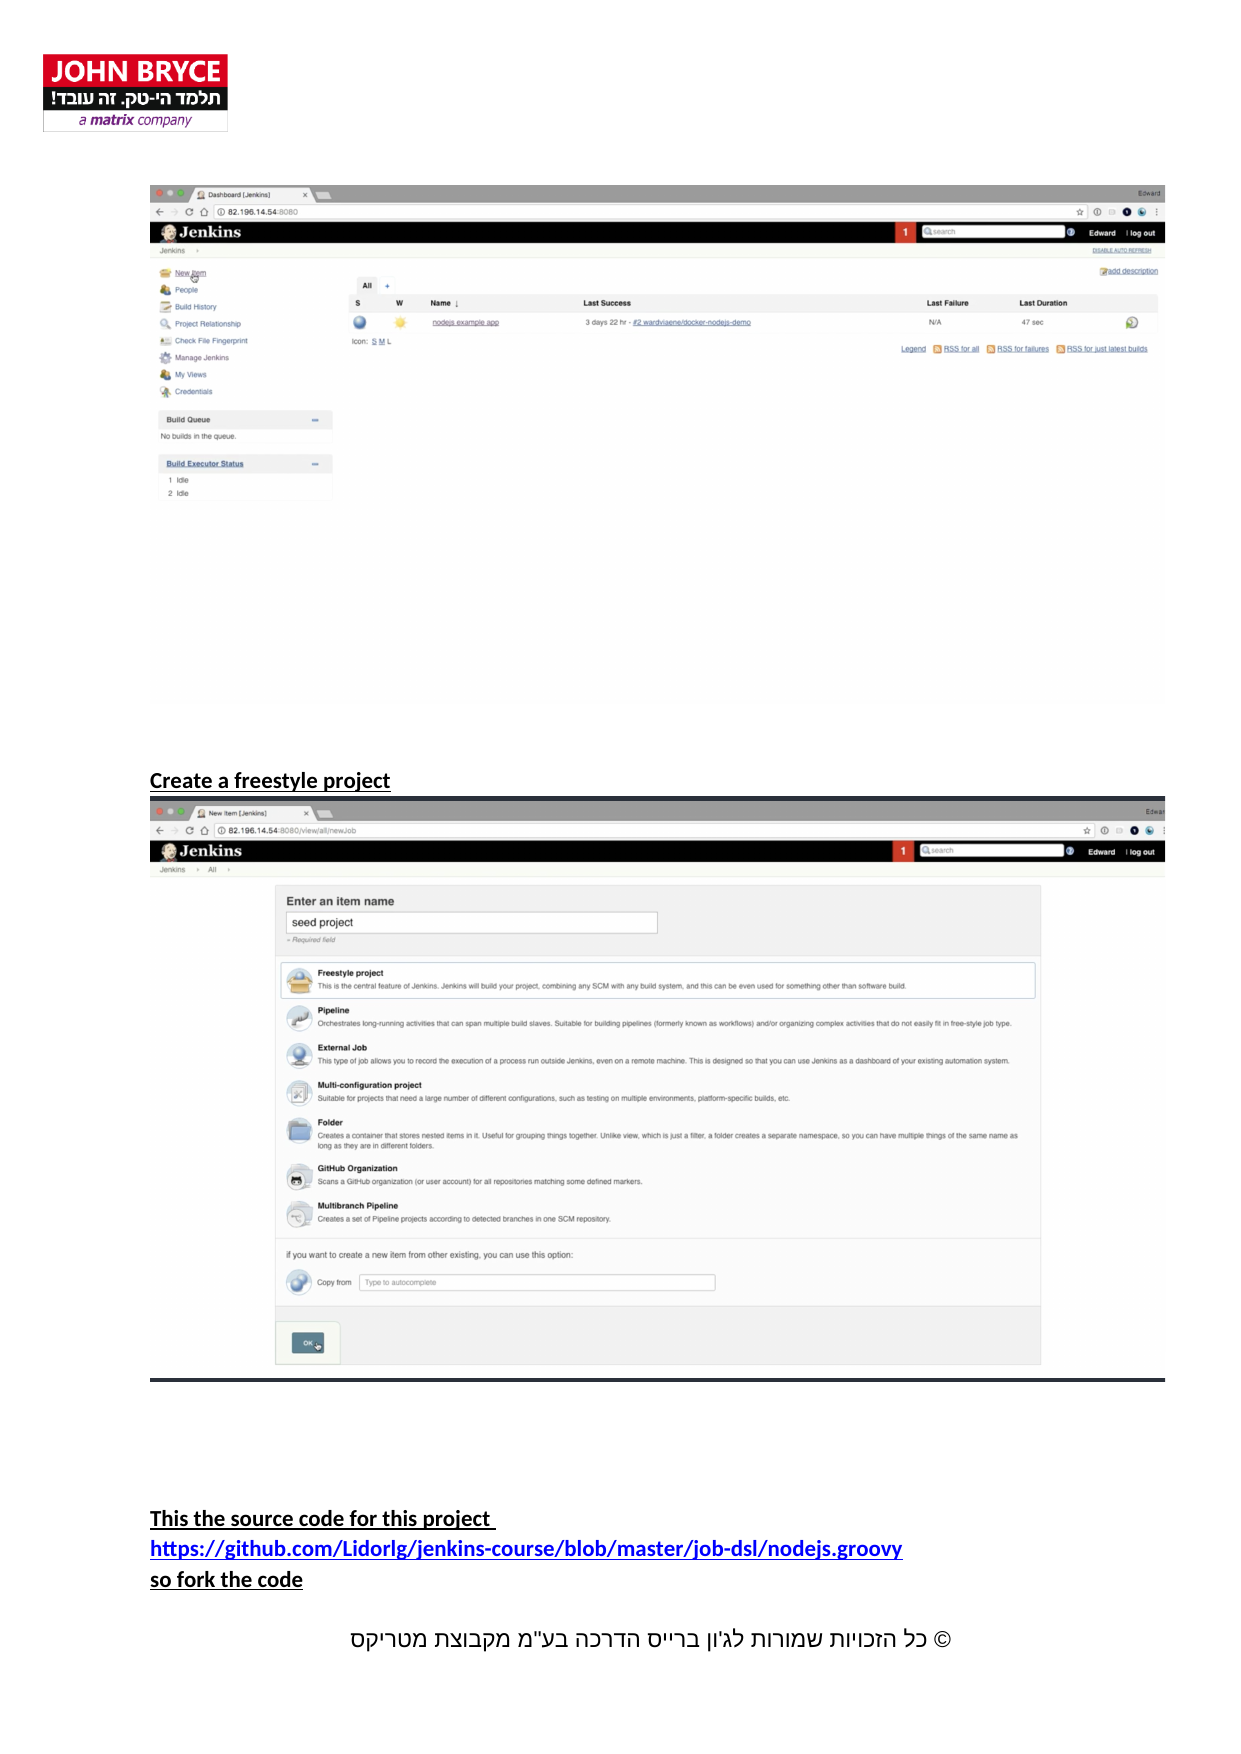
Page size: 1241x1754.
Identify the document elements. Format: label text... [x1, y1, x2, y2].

list so fork the code [150, 1565, 1128, 1593]
list https://github.com/Lidorlg/jenkins-course/blob/master/job-dsl/nodejs.groovy [150, 1534, 1128, 1562]
picture [43, 54, 228, 132]
picture [150, 796, 1166, 1382]
list This the source code for this project [150, 1504, 1128, 1532]
list Create a freestyle project [150, 766, 1128, 794]
picture [150, 185, 1166, 704]
